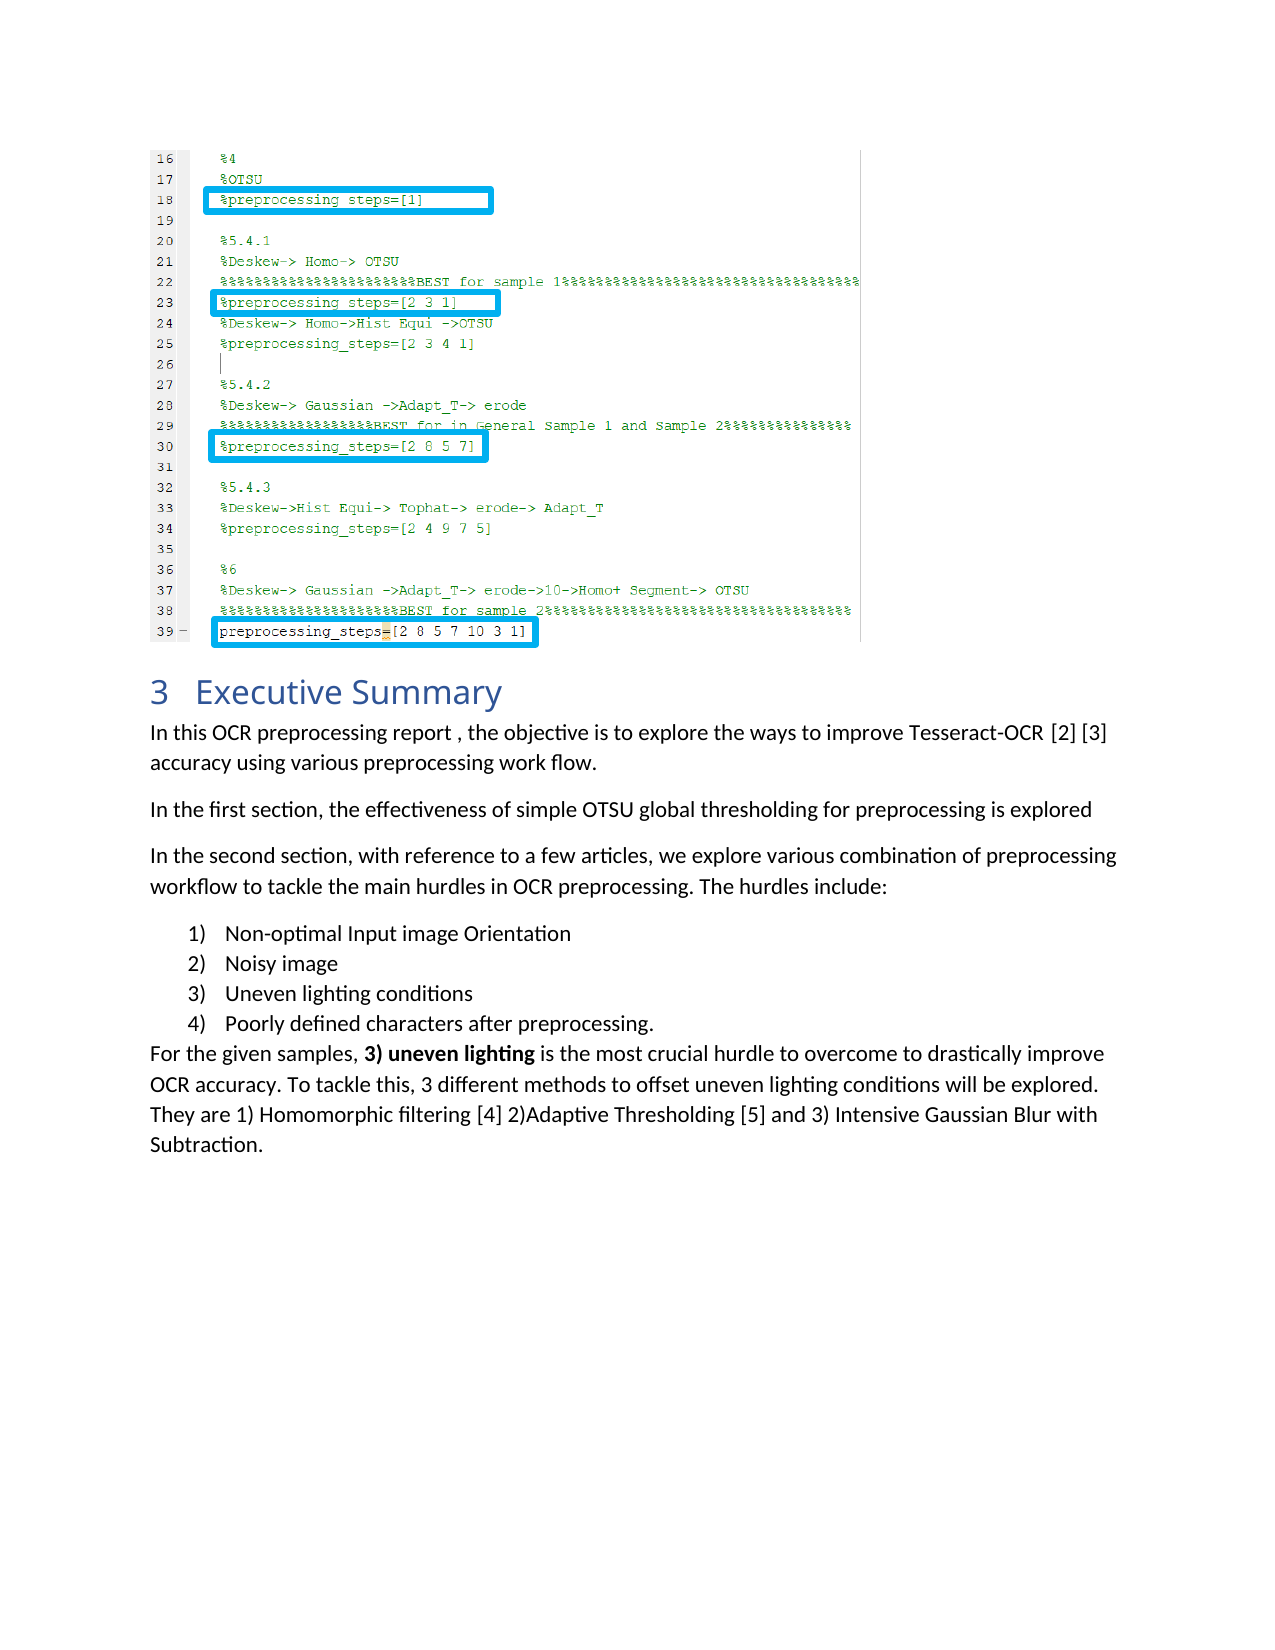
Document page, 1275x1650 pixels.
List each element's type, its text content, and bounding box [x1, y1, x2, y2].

text In the second section, with reference to a few articles, we explore various combination of preprocessing workflow to tackle the main hurdles in OCR preprocessing. The hurdles include: [150, 842, 1125, 900]
text For the given samples, 3) uneven lighting is the most crucial hurdle to overcome to drastically improve OCR accuracy. To tackle this, 3 different methods to offset uneven lighting conditions will be explored. They are 1) Homomorphic filtering 2)Adaptive Thresholding and 3) Intensive Gaussian Blur with Subtraction. [150, 1039, 1125, 1158]
list Noisy image [187, 949, 1125, 977]
text In the first section, the effectiveness of simple OTSU global thresholding for preprocessing is explored [150, 795, 1125, 823]
text In this OCR preprocessing report , the objective is to explore the ways to improve Tesseract-OCR accuracy using various preprocessing work flow. [150, 718, 1125, 776]
list Poorly defined characters after preprocessing. [187, 1009, 1125, 1037]
picture [150, 150, 882, 642]
picture [219, 623, 531, 641]
list Non-optimal Input image Orientation [187, 919, 1125, 947]
list Uneven lighting conditions [187, 979, 1125, 1007]
subtitle Executive Summary [150, 669, 1125, 714]
